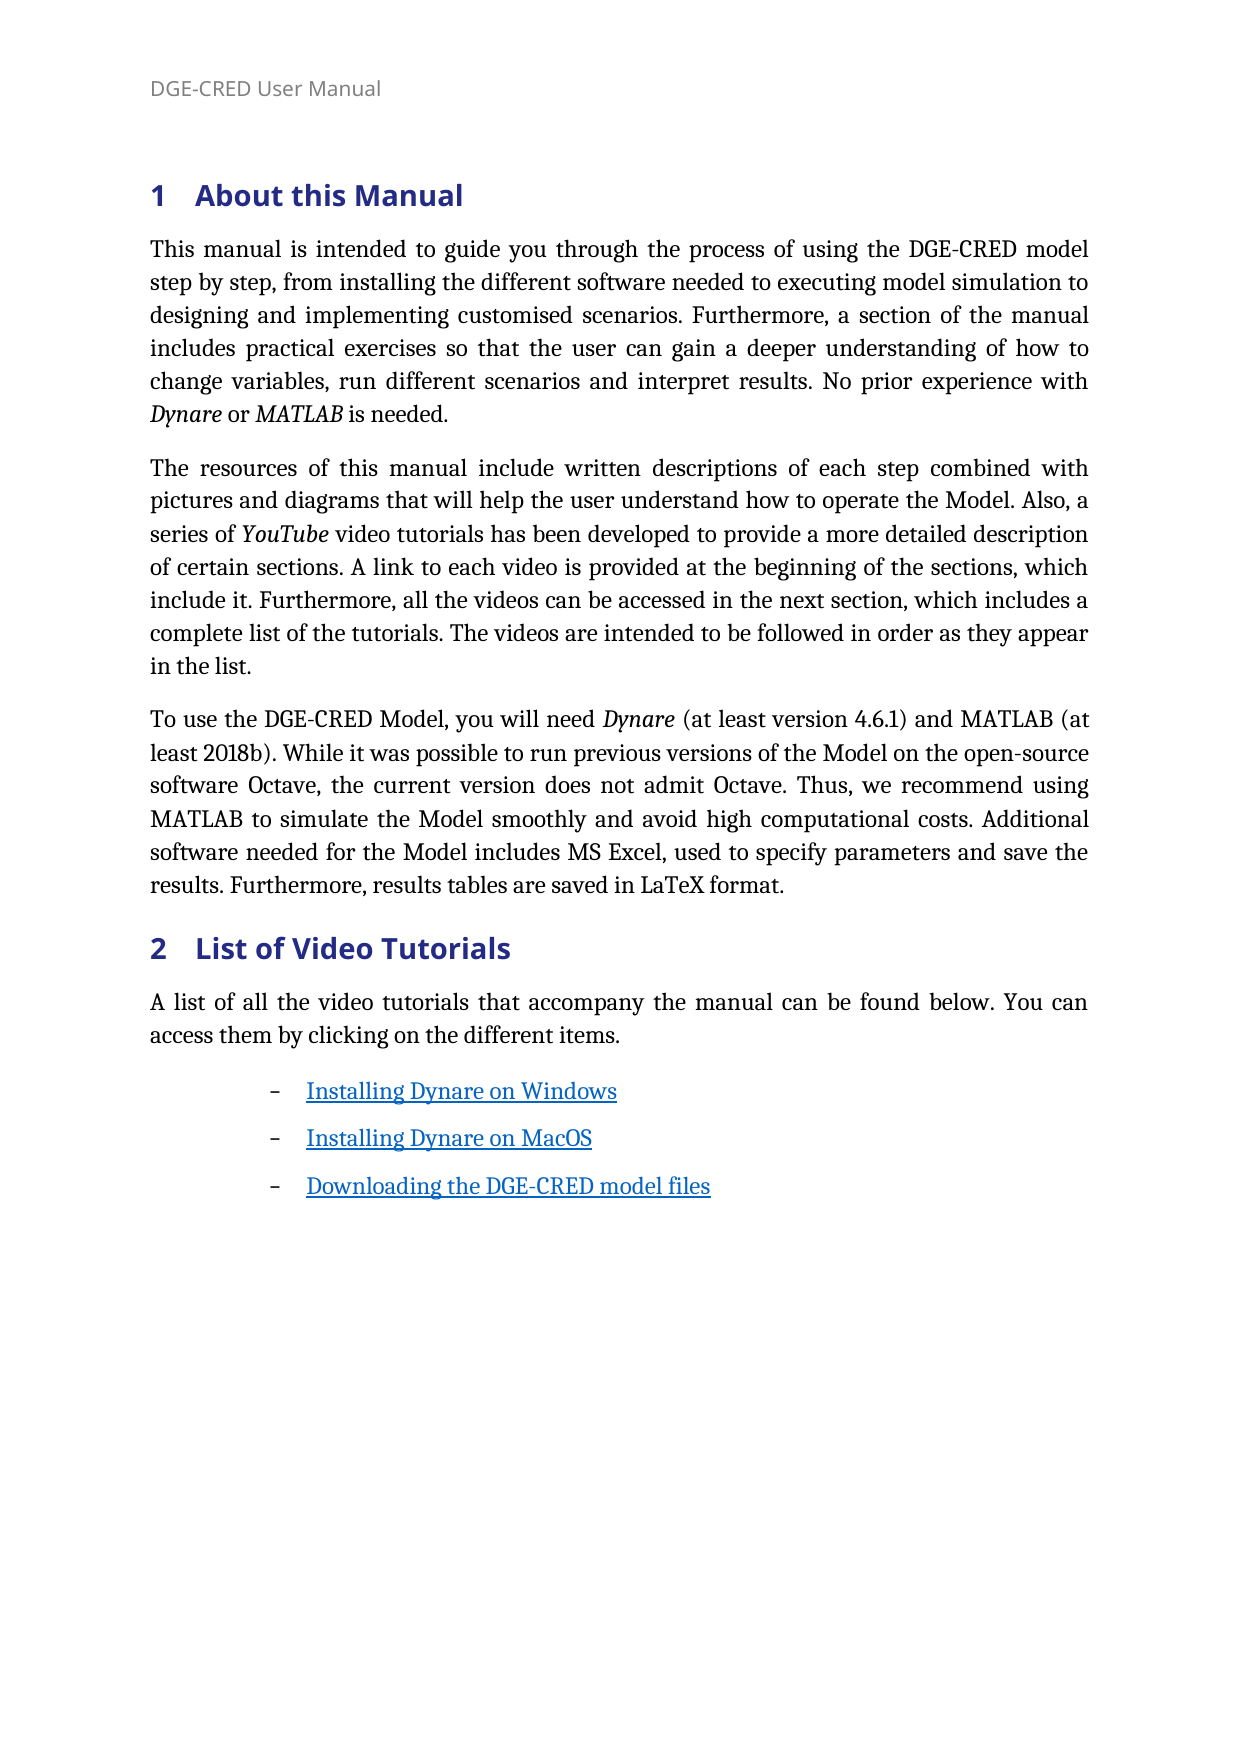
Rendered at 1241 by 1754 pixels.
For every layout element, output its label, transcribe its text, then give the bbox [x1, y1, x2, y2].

text The resources of this manual include written descriptions of each step combined with pictures and diagrams that will help the user understand how to operate the Model. Also, a series of YouTube video tutorials has been developed to provide a more detailed description of certain sections. A link to each video is provided at the beginning of the sections, which include it. Furthermore, all the videos can be accessed in the next section, which includes a complete list of the tutorials. The videos are intended to be followed in order as they appear in the list. [150, 453, 1090, 680]
list Installing Dynare on Windows [269, 1075, 1090, 1105]
subtitle About this Manual [150, 175, 1090, 215]
list Downloading the DGE-CRED model files [269, 1170, 1090, 1200]
list Installing Dynare on MacOS [269, 1122, 1090, 1153]
text To use the DGE-CRED Model, you will need Dynare (at least version 4.6.1) and MATLAB (at least 2018b). While it was possible to run previous versions of the Model on the open-source software Octave, the current version does not admit Octave. Thus, we recommend using MATLAB to simulate the Model smoothly and avoid high computational costs. Additional software needed for the Model includes MS Excel, used to specify parameters and save the results. Furthermore, results tables are saved in LaTeX format. [150, 705, 1090, 899]
subtitle List of Video Tutorials [150, 928, 1090, 968]
text A list of all the video tutorials that accompany the manual can be found below. You can access them by clicking on the different items. [150, 988, 1090, 1050]
text This manual is intended to guide you through the process of using the DGE-CRED model step by step, from installing the different software needed to executing model simulation to designing and implementing customised scenarios. Furthermore, a section of the manual includes practical exercises so that the user can gain a deeper understanding of how to change variables, run different scenarios and interpret results. No prior experience with Dynare or MATLAB is needed. [150, 234, 1090, 428]
